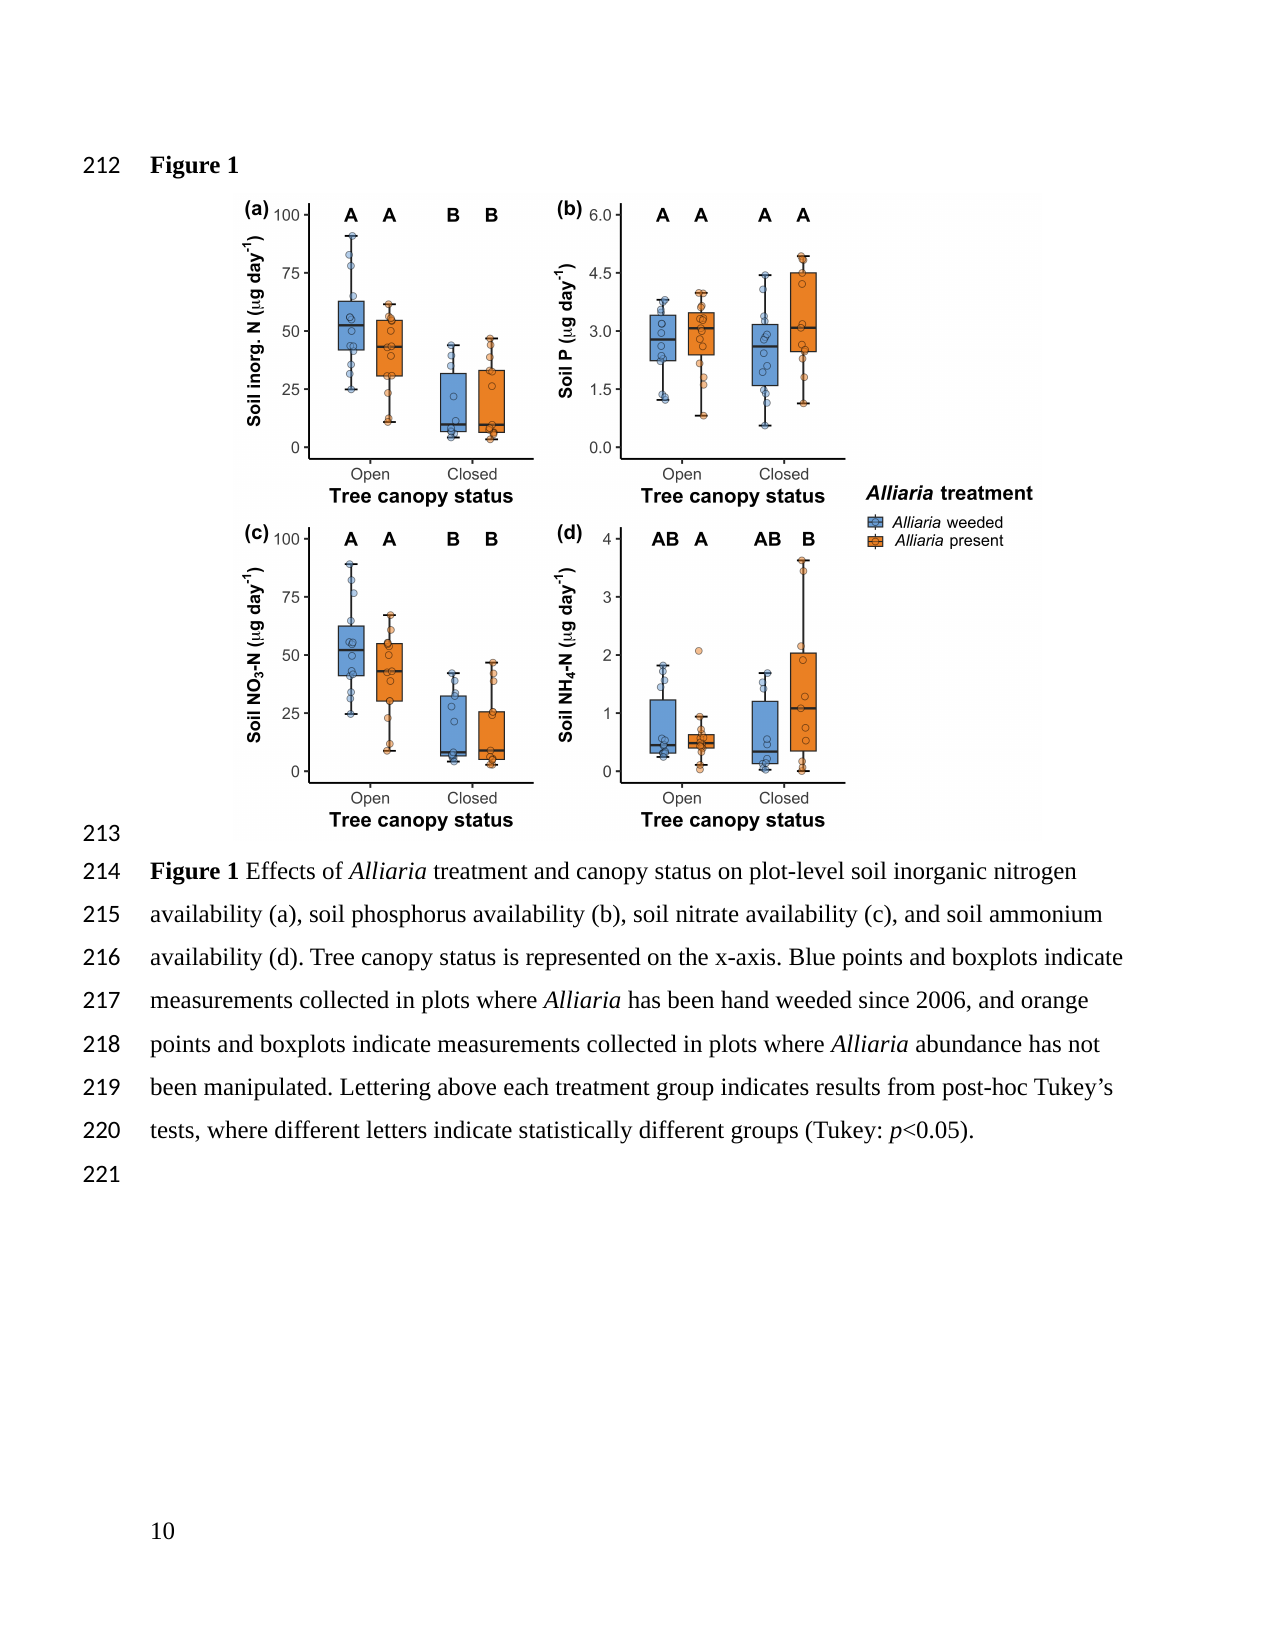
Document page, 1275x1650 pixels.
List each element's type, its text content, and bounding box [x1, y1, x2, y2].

text Figure 1 [150, 150, 1125, 179]
text Figure 1 Effects of Alliaria treatment and canopy status on plot-level soil inorganic nitrogen availability (a), soil phosphorus availability (b), soil nitrate availability (c), and soil ammonium availability (d). Tree canopy status is represented on the x-axis. Blue points and boxplots indicate measurements collected in plots where Alliaria has been hand weeded since 2006, and orange points and boxplots indicate measurements collected in plots where Alliaria abundance has not been manipulated. Lettering above each treatment group indicates results from post-hoc Tukey’s tests, where different letters indicate statistically different groups (Tukey: p<0.05). [150, 856, 1125, 1144]
picture [232, 193, 1043, 841]
